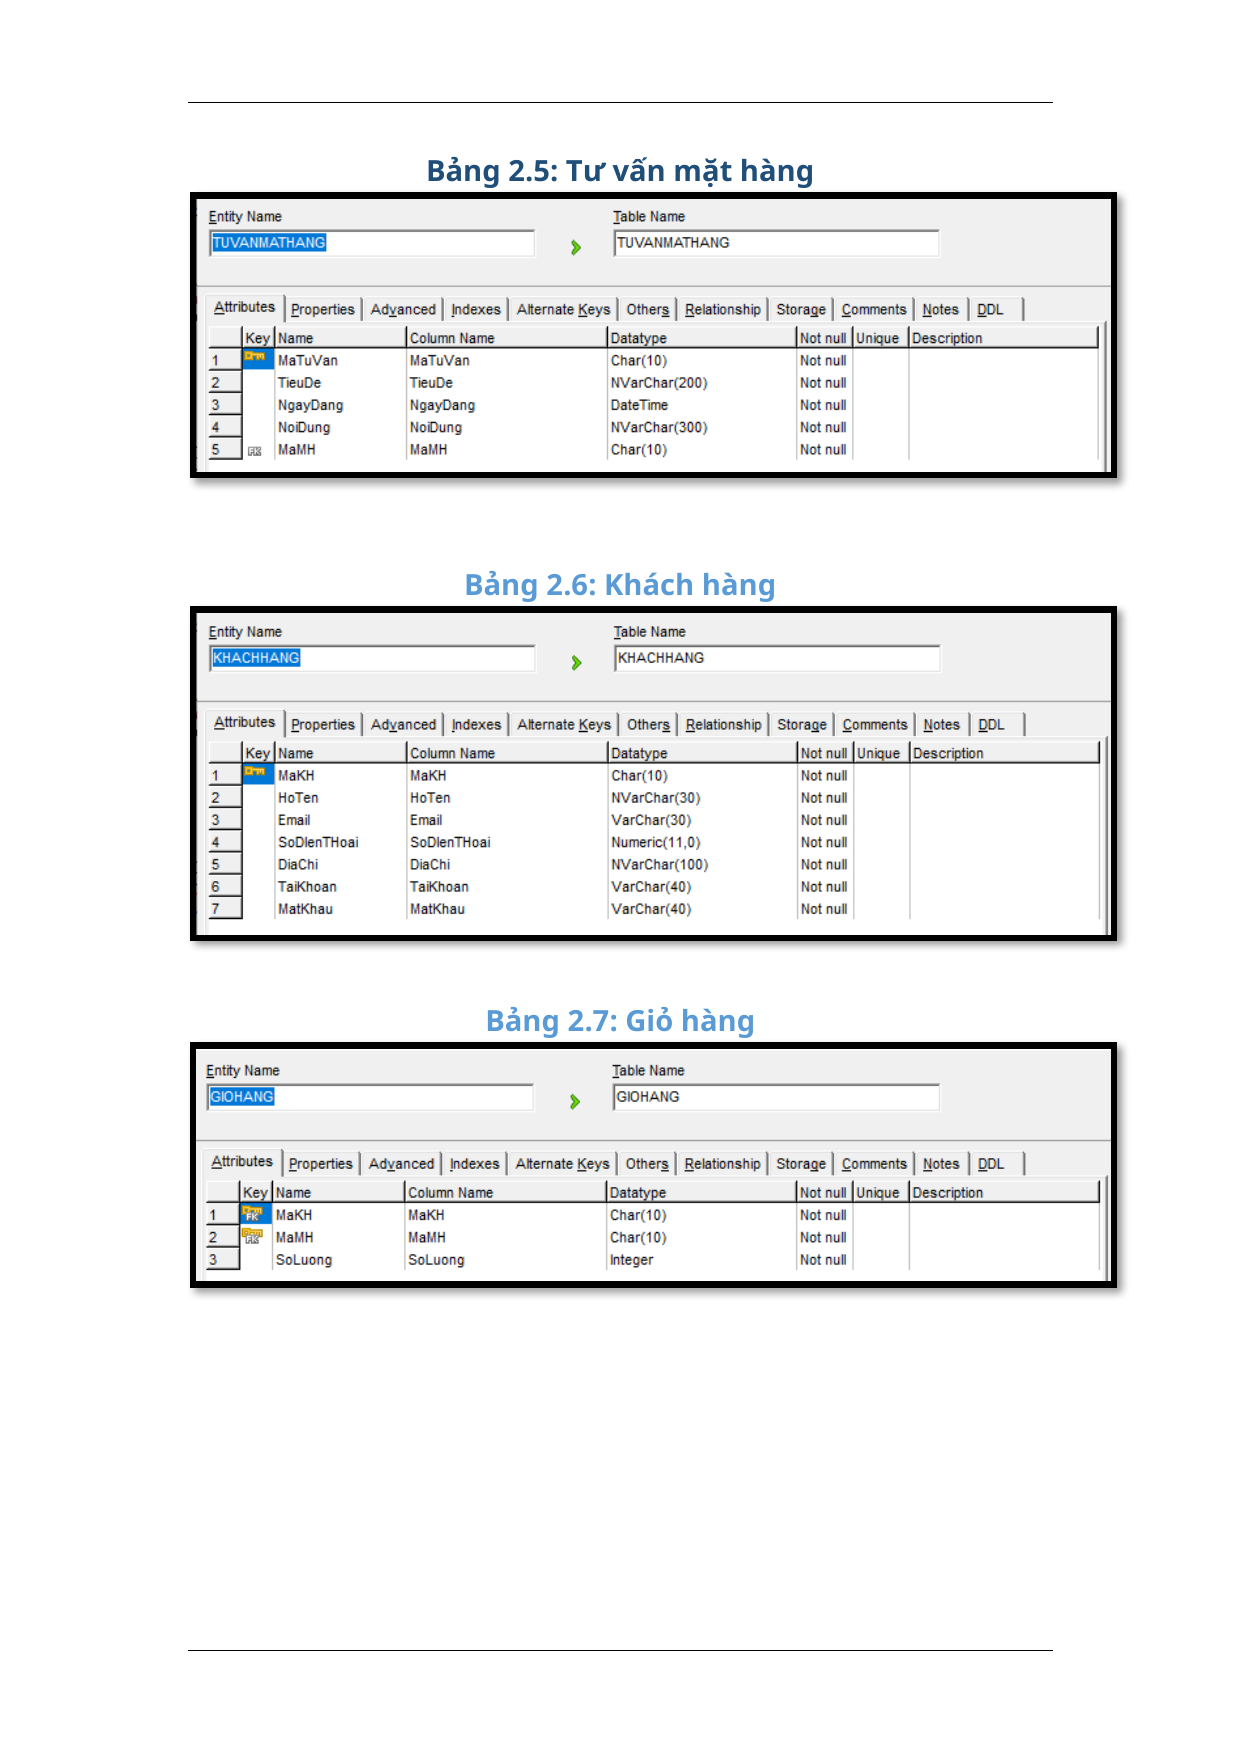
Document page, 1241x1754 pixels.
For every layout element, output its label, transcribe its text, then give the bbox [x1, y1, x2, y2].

picture [196, 199, 1111, 472]
subtitle Bảng 2.7: Giỏ hàng [187, 1000, 1053, 1040]
picture [196, 1049, 1111, 1281]
picture [196, 613, 1111, 935]
subtitle Bảng 2.6: Khách hàng [187, 564, 1053, 604]
subtitle Bảng 2.5: Tư vấn mặt hàng [187, 150, 1053, 190]
